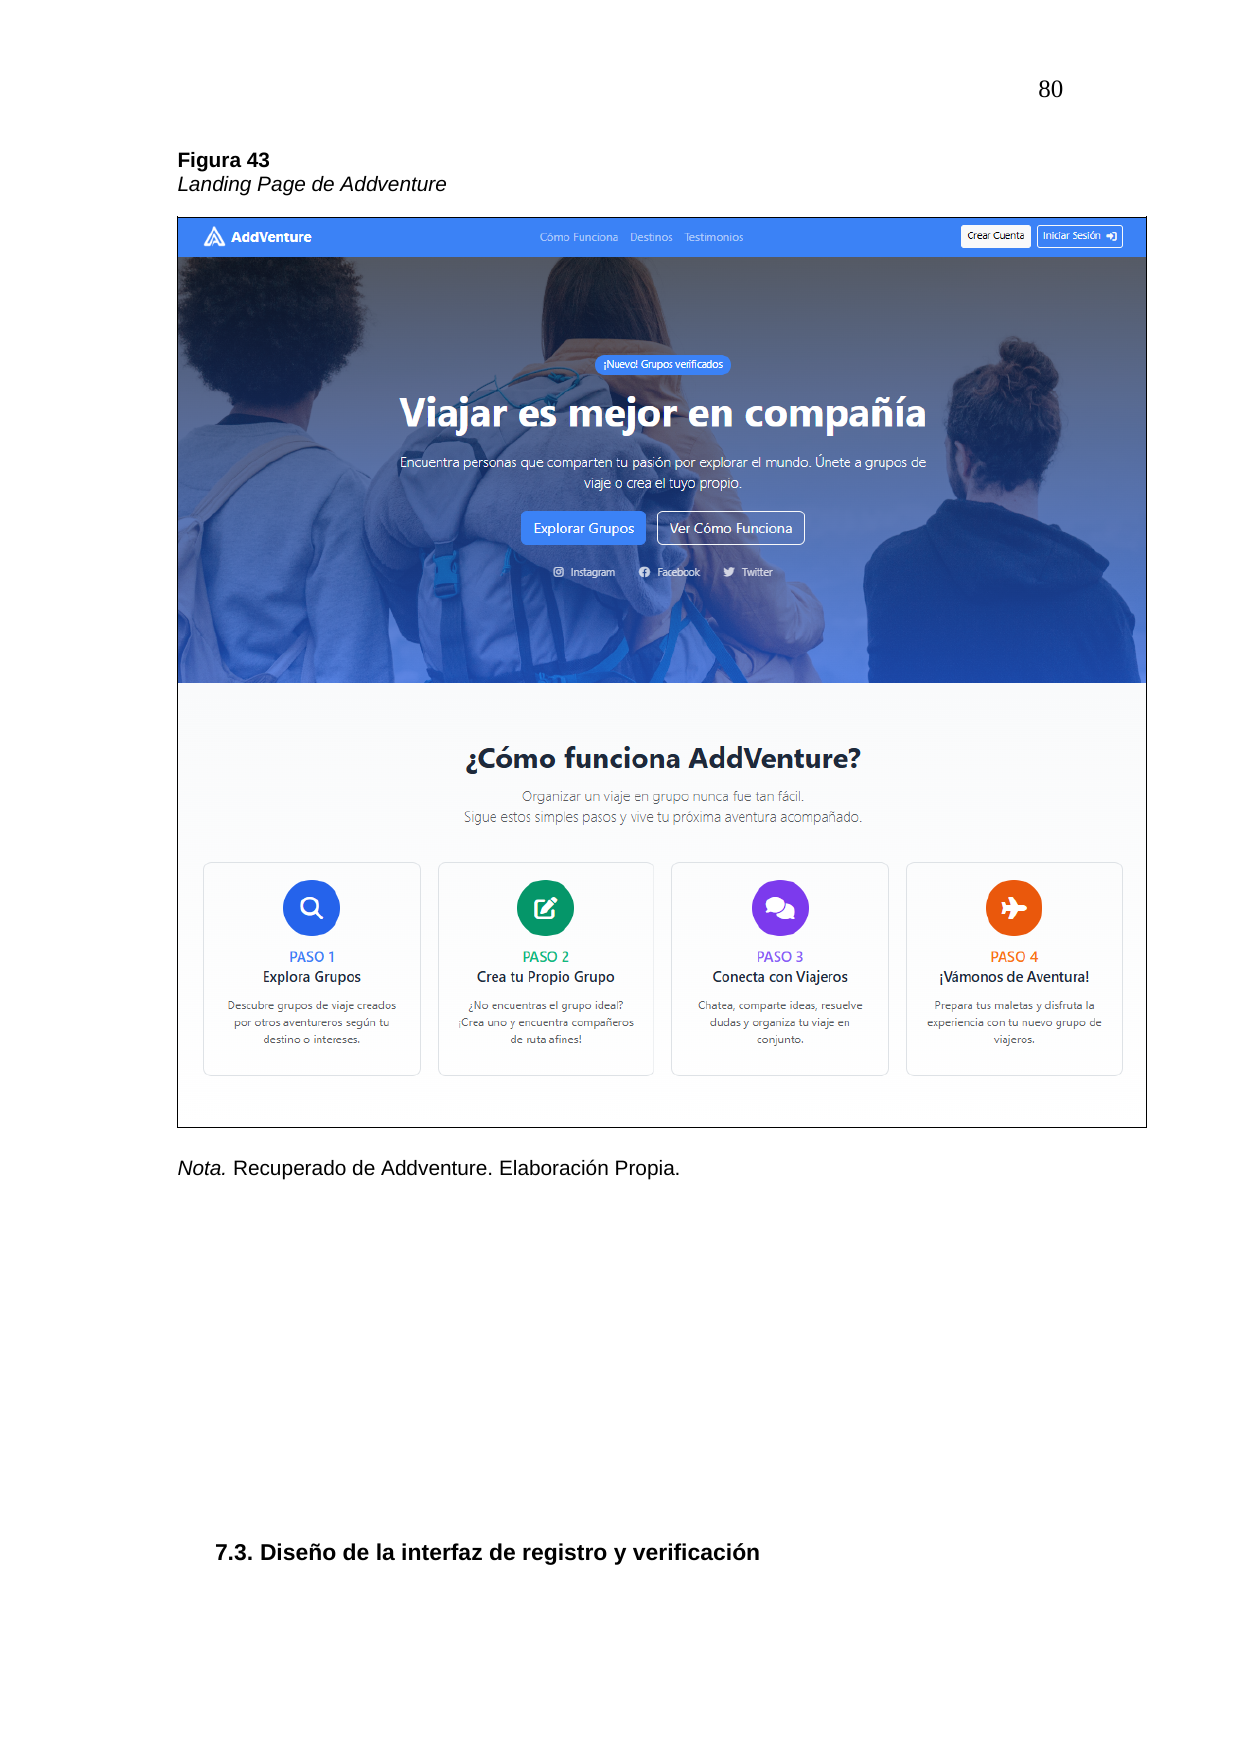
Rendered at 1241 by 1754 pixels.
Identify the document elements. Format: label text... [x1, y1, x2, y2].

text Nota. Recuperado de Addventure. Elaboración Propia. [177, 1156, 1063, 1180]
subtitle Diseño de la interfaz de registro y verificación [215, 1539, 1063, 1566]
text Figura 43 Landing Page de Addventure [177, 148, 1063, 196]
